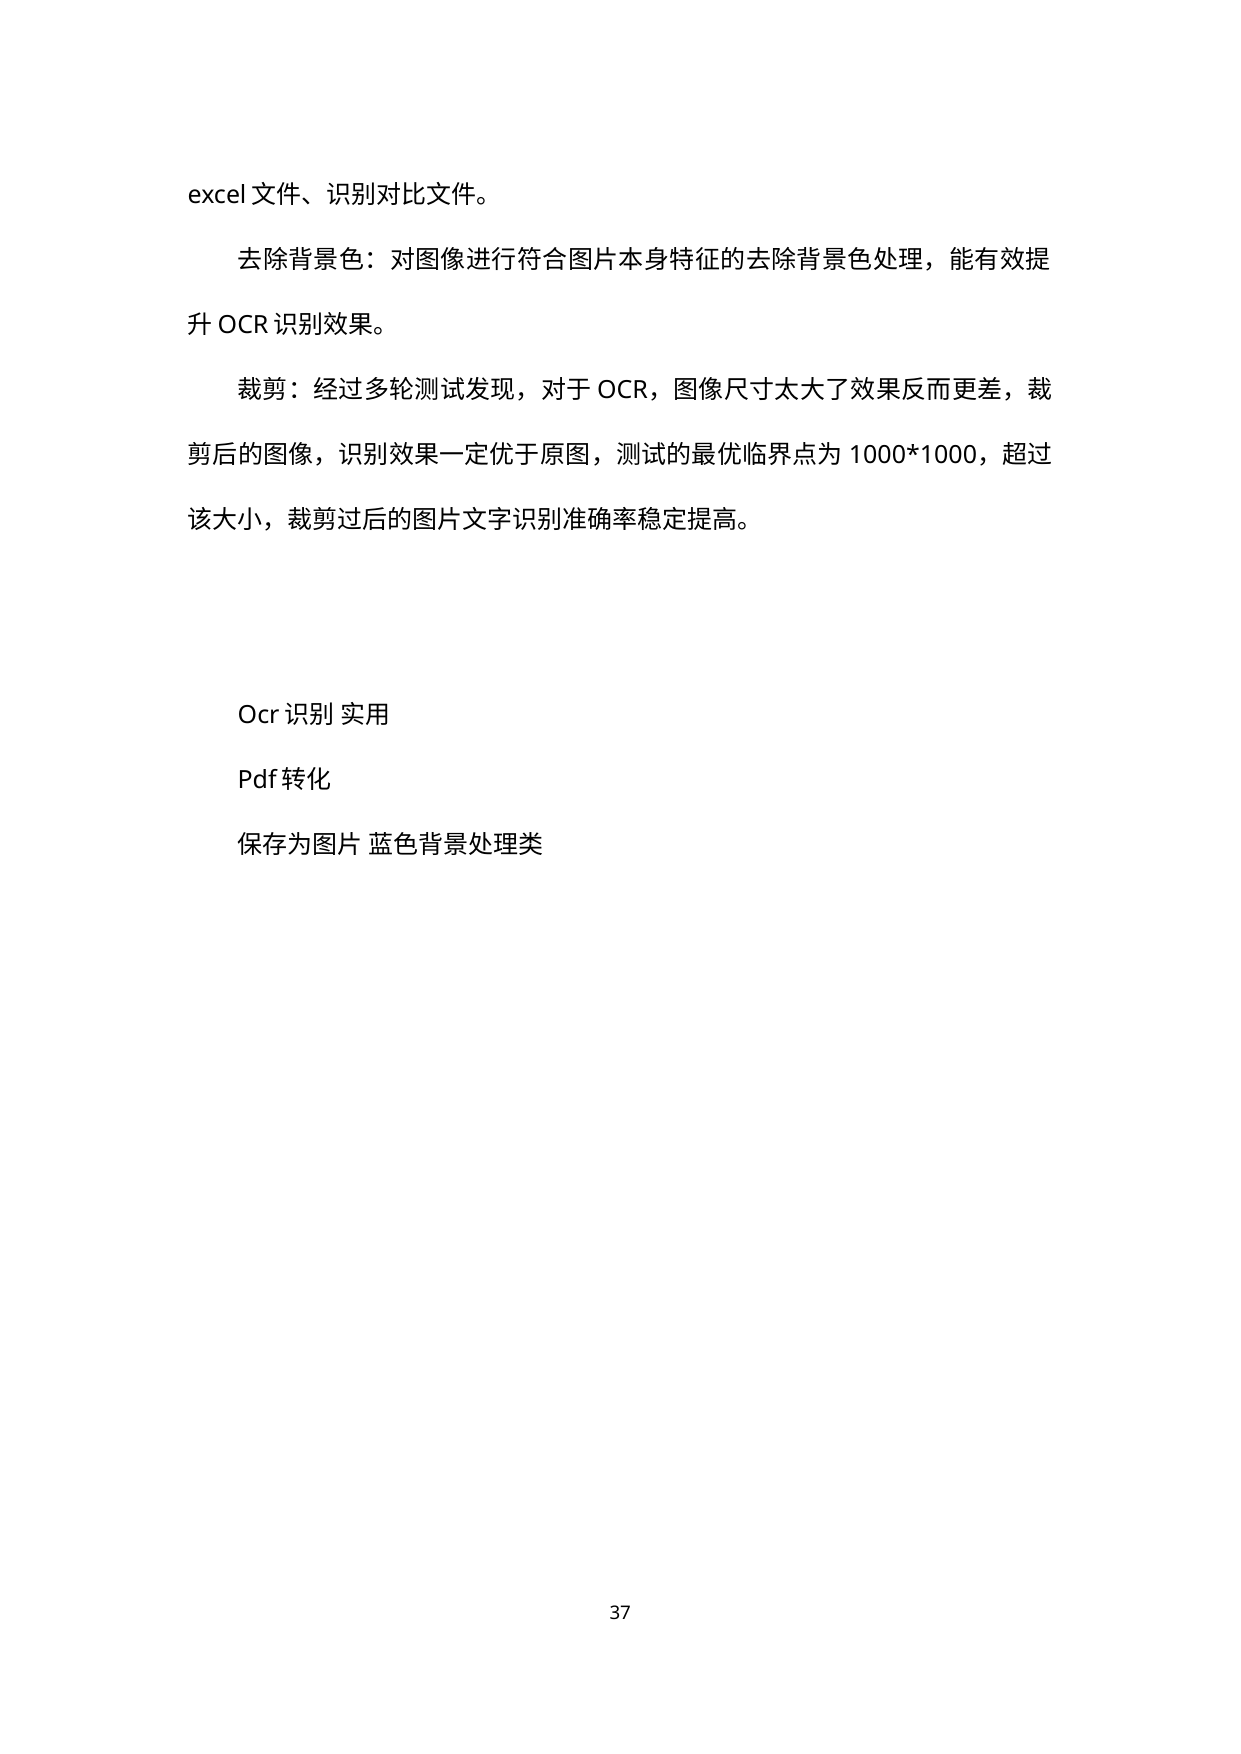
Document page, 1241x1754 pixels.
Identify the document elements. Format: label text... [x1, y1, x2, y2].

text Pdf转化 [187, 745, 1053, 810]
text 裁剪：经过多轮测试发现，对于OCR，图像尺寸太大了效果反而更差，裁剪后的图像，识别效果一定优于原图，测试的最优临界点为1000*1000，超过该大小，裁剪过后的图片文字识别准确率稳定提高。 [187, 355, 1053, 550]
text Ocr识别 实用 [187, 680, 1053, 745]
text 去除背景色：对图像进行符合图片本身特征的去除背景色处理，能有效提升OCR识别效果。 [187, 225, 1053, 355]
text 保存为图片 蓝色背景处理类 [187, 810, 1053, 875]
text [187, 160, 1053, 225]
